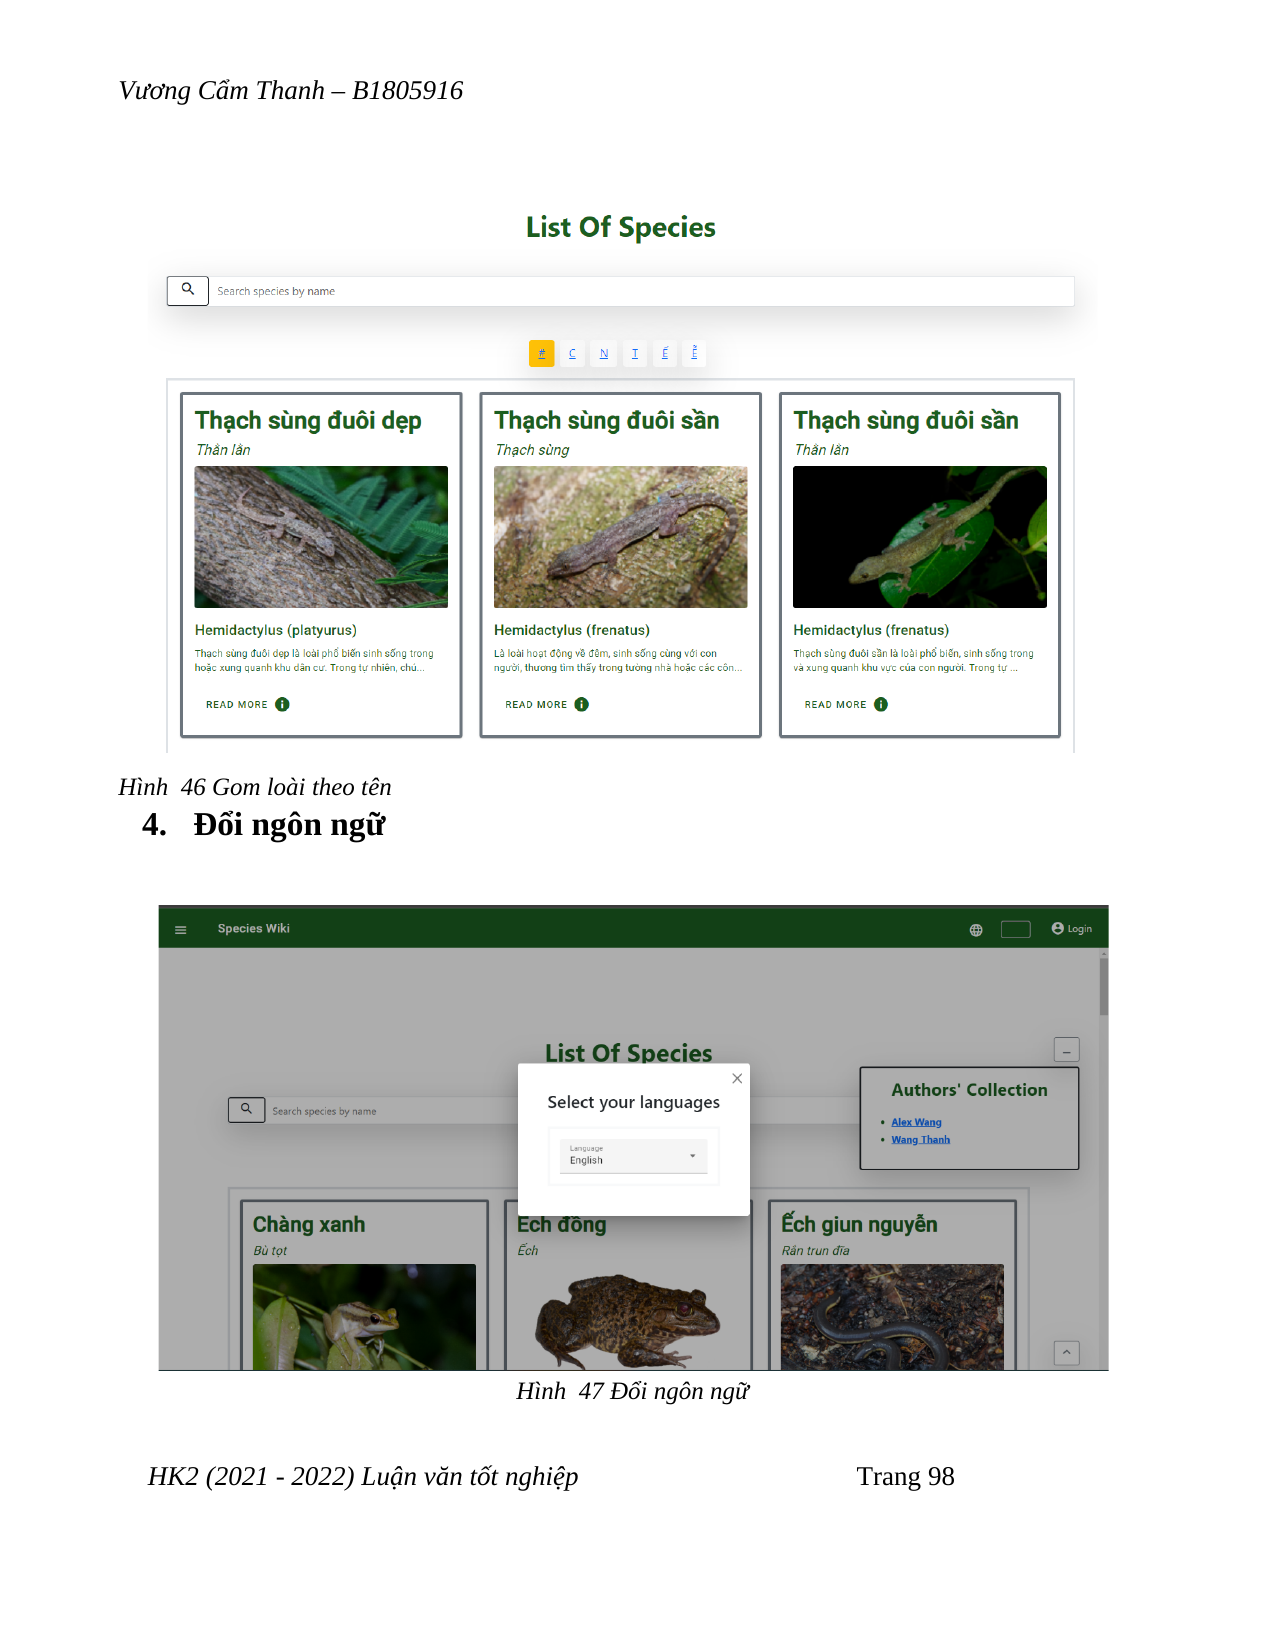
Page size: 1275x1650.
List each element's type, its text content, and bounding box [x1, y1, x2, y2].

subtitle Đổi ngôn ngữ [142, 804, 1157, 842]
picture [158, 905, 1109, 1371]
picture [147, 190, 1098, 753]
